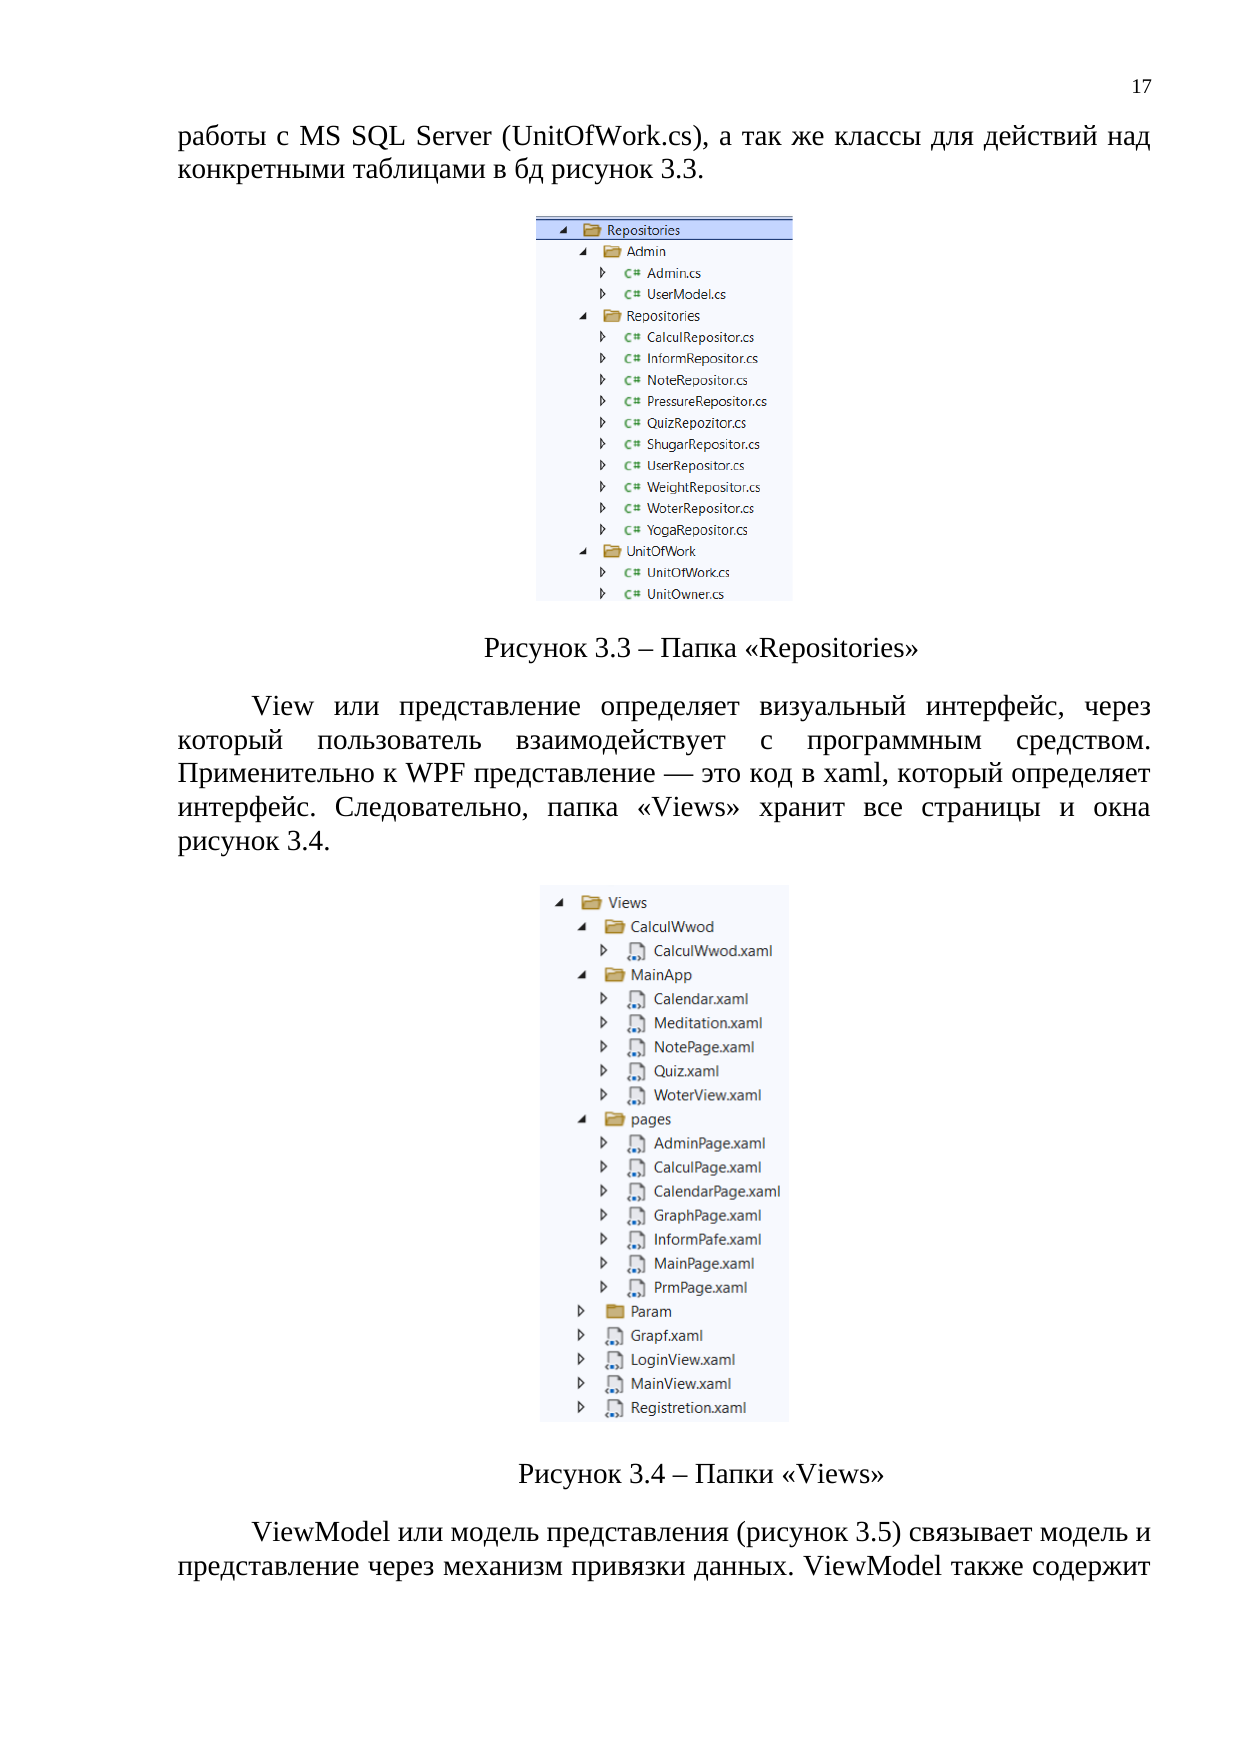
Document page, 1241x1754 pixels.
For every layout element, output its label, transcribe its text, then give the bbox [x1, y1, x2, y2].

text Рисунок 3.3 – Папка «Repositories» [177, 630, 1152, 663]
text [177, 118, 1152, 185]
text View или представление определяет визуальный интерфейс, через который пользователь взаимодействует с программным средством. Применительно к WPF представление — это код в xaml, который определяет интерфейс. Следовательно, папка «Views» хранит все страницы и окна рисунок 3.4. [177, 688, 1152, 856]
text Рисунок 3.4 – Папки «Views» [177, 1456, 1152, 1489]
picture [539, 885, 789, 1422]
picture [536, 214, 793, 601]
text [177, 1514, 1152, 1582]
